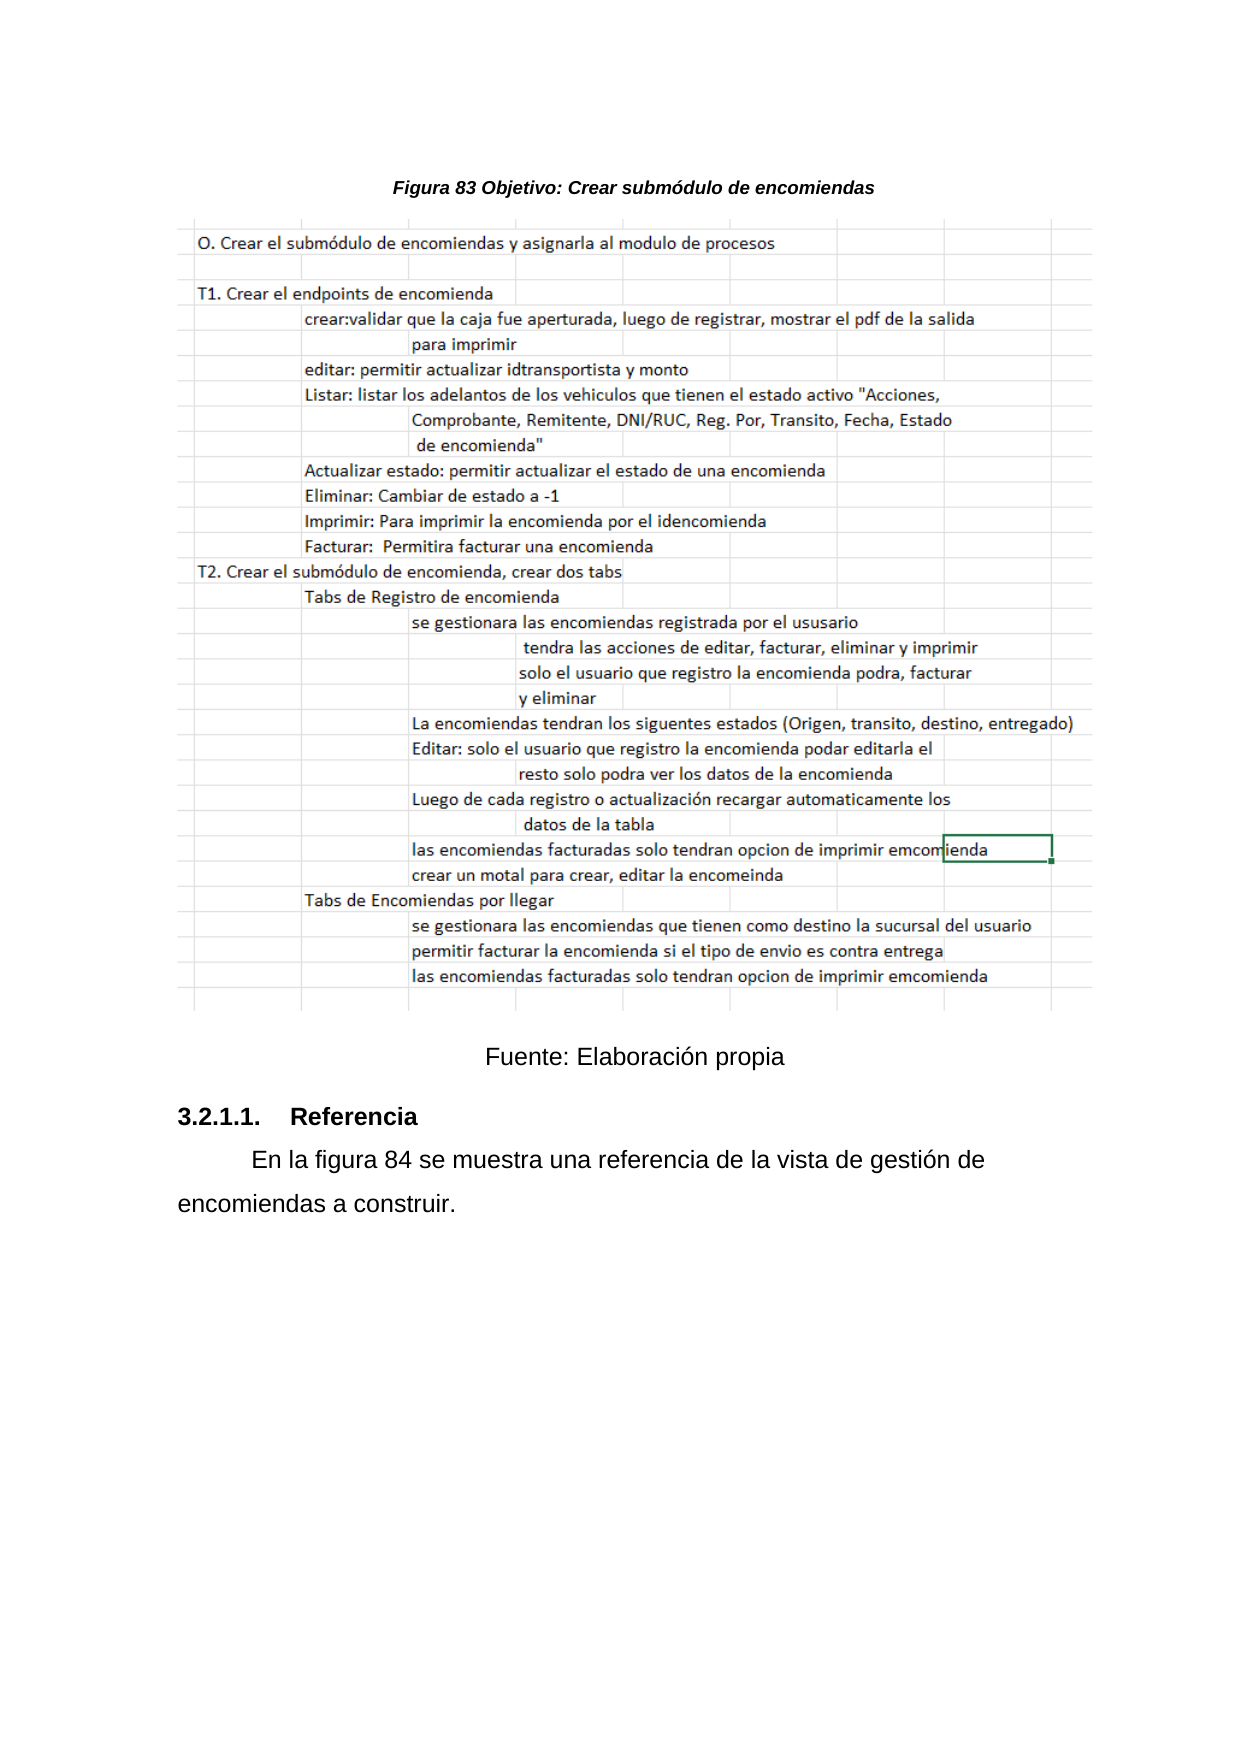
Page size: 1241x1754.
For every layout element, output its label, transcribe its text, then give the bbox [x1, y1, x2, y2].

picture [177, 219, 1093, 1011]
text Figura 83 Objetivo: Crear submódulo de encomiendas [177, 177, 1092, 199]
text Fuente: Elaboración propia [177, 1042, 1092, 1071]
text En la figura 84 se muestra una referencia de la vista de gestión de encomiendas a construir. [177, 1145, 1092, 1217]
subtitle Referencia [177, 1102, 1092, 1131]
